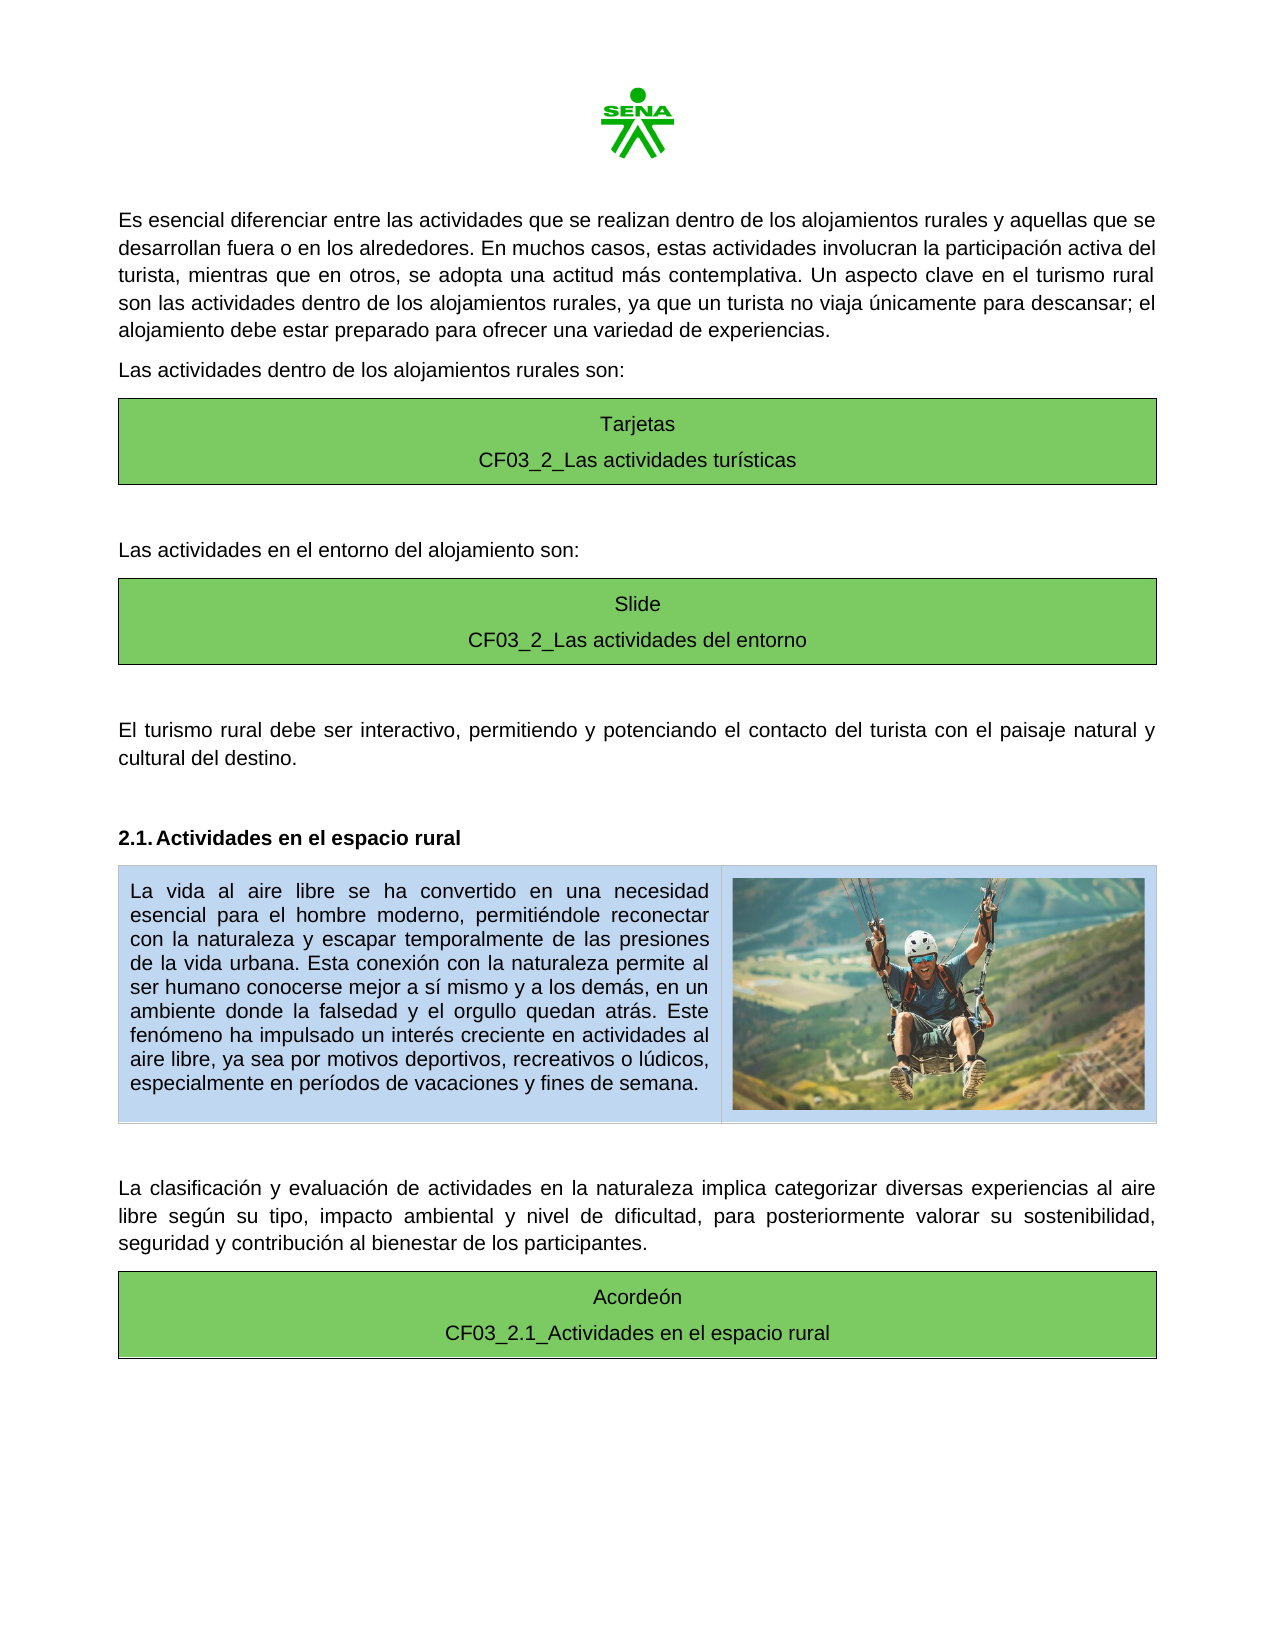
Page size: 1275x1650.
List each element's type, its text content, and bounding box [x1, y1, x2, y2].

table_header [722, 866, 1156, 1122]
text Las actividades dentro de los alojamientos rurales son: [118, 358, 1157, 382]
list Actividades en el espacio rural [118, 825, 1157, 849]
table_header La vida al aire libre se ha convertido en una necesidad esencial para el hombre moderno, permitiéndole reconectar con la naturaleza y escapar temporalmente de las presiones de la vida urbana. Esta conexión con la naturaleza permite al ser humano conocerse mejor a sí mismo y a los demás, en un ambiente donde la falsedad y el orgullo quedan atrás. Este fenómeno ha impulsado un interés creciente en actividades al aire libre, ya sea por motivos deportivos, recreativos o lúdicos, especialmente en períodos de vacaciones y fines de semana. [119, 866, 721, 1122]
picture [601, 87, 674, 159]
table_header Acordeón CF03_2.1_Actividades en el espacio rural [119, 1272, 1156, 1357]
text El turismo rural debe ser interactivo, permitiendo y potenciando el contacto del turista con el paisaje natural y cultural del destino. [118, 718, 1157, 769]
text La clasificación y evaluación de actividades en la naturaleza implica categorizar diversas experiencias al aire libre según su tipo, impacto ambiental y nivel de dificultad, para posteriormente valorar su sostenibilidad, seguridad y contribución al bienestar de los participantes. [118, 1176, 1157, 1255]
text Las actividades en el entorno del alojamiento son: [118, 538, 1157, 562]
picture [732, 878, 1145, 1110]
text Es esencial diferenciar entre las actividades que se realizan dentro de los alojamientos rurales y aquellas que se desarrollan fuera o en los alrededores. En muchos casos, estas actividades involucran la participación activa del turista, mientras que en otros, se adopta una actitud más contemplativa. Un aspecto clave en el turismo rural son las actividades dentro de los alojamientos rurales, ya que un turista no viaja únicamente para descansar; el alojamiento debe estar preparado para ofrecer una variedad de experiencias. [118, 208, 1157, 342]
table_header Tarjetas CF03_2_Las actividades turísticas [119, 399, 1156, 484]
table_header Slide CF03_2_Las actividades del entorno [119, 579, 1156, 664]
